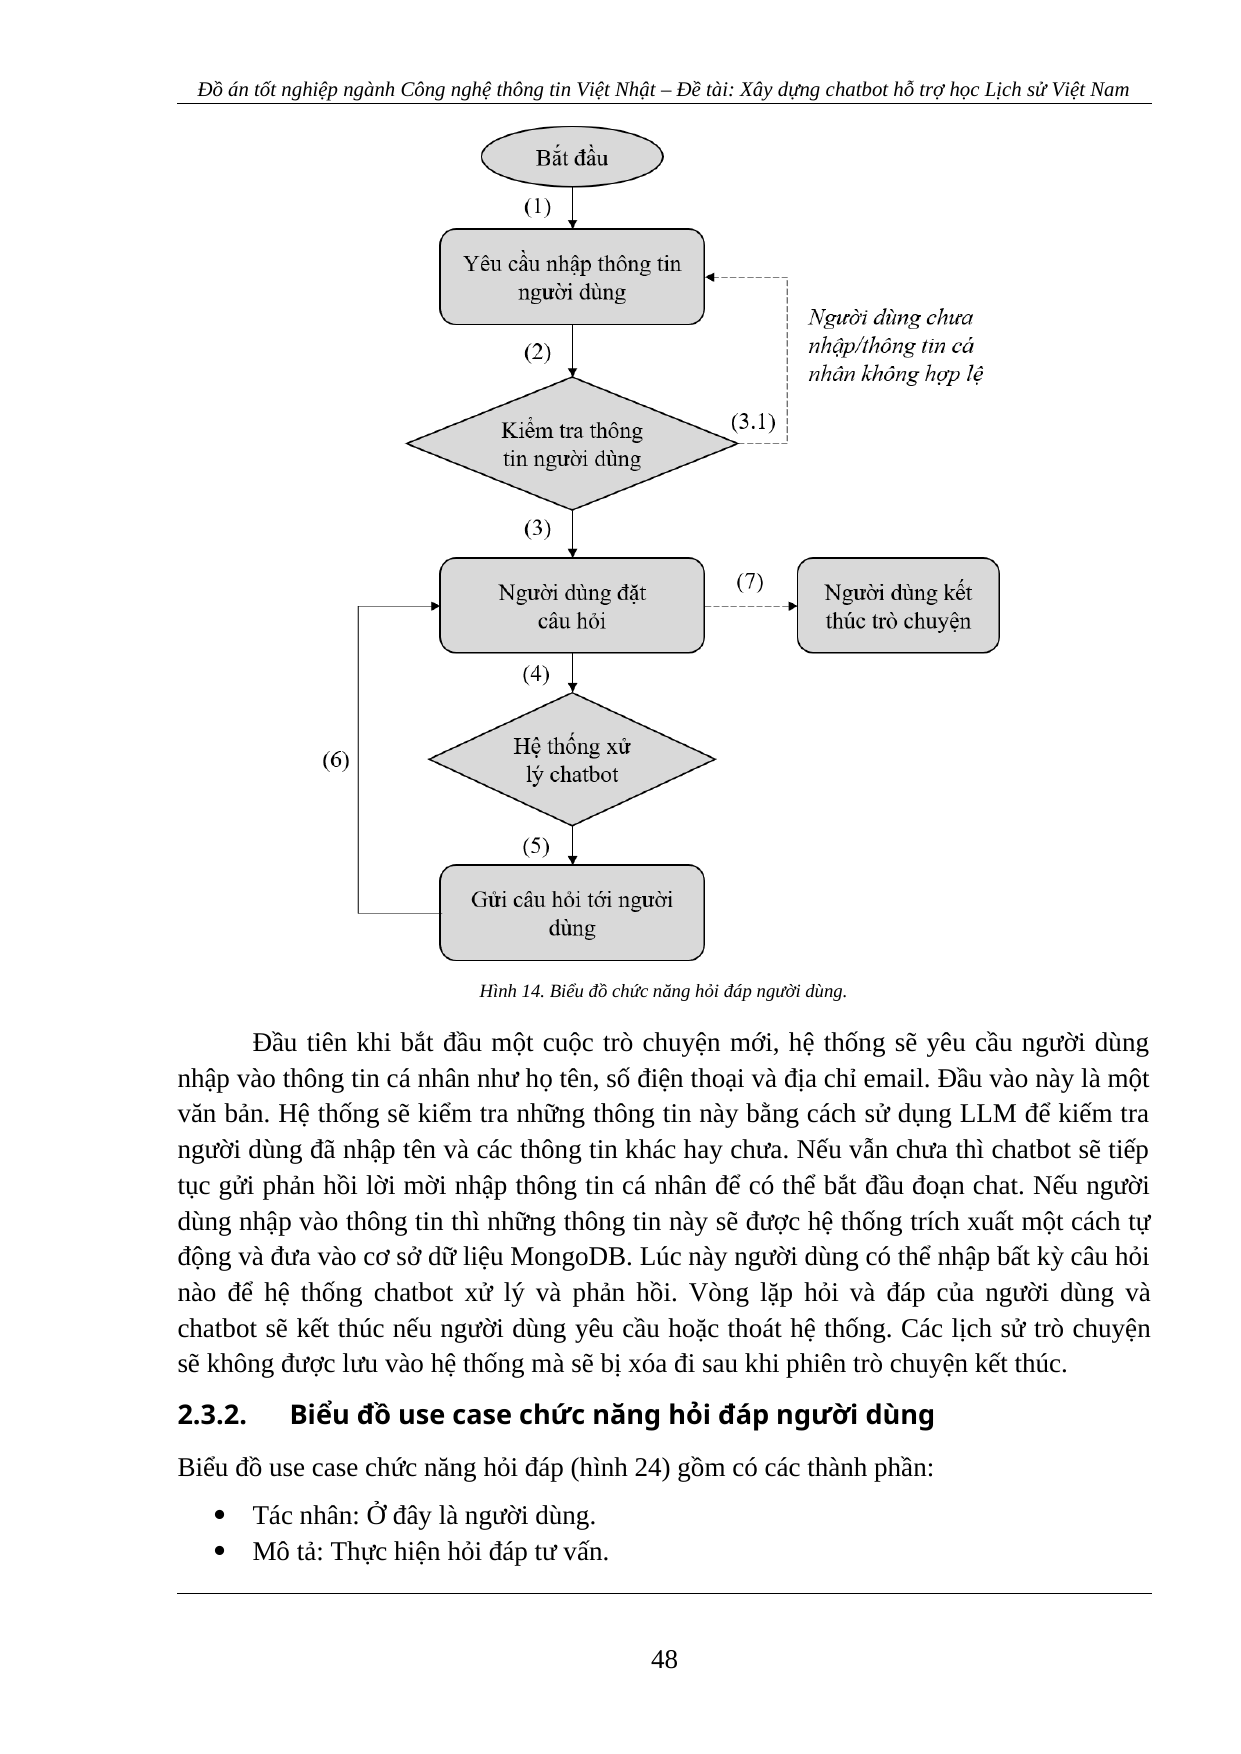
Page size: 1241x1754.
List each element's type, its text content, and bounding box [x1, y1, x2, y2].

subtitle Biểu đồ use case chức năng hỏi đáp người dùng [177, 1396, 1152, 1433]
text Biểu đồ use case chức năng hỏi đáp (hình 24) gồm có các thành phần: [177, 1451, 1152, 1482]
text Đầu tiên khi bắt đầu một cuộc trò chuyện mới, hệ thống sẽ yêu cầu người dùng nhập vào thông tin cá nhân như họ tên, số điện thoại và địa chỉ email. Đầu vào này là một văn bản. Hệ thống sẽ kiểm tra những thông tin này bằng cách sử dụng LLM để kiếm tra người dùng đã nhập tên và các thông tin khác hay chưa. Nếu vẫn chưa thì chatbot sẽ tiếp tục gửi phản hồi lời mời nhập thông tin cá nhân để có thể bắt đầu đoạn chat. Nếu người dùng nhập vào thông tin thì những thông tin này sẽ được hệ thống trích xuất một cách tự động và đưa vào cơ sở dữ liệu MongoDB. Lúc này người dùng có thể nhập bất kỳ câu hỏi nào để hệ thống chatbot xử lý và phản hồi. Vòng lặp hỏi và đáp của người dùng và chatbot sẽ kết thúc nếu người dùng yêu cầu hoặc thoát hệ thống. Các lịch sử trò chuyện sẽ không được lưu vào hệ thống mà sẽ bị xóa đi sau khi phiên trò chuyện kết thúc. [177, 1026, 1152, 1379]
list Tác nhân: Ở đây là người dùng. [215, 1499, 1152, 1530]
list Mô tả: Thực hiện hỏi đáp tư vấn. [215, 1535, 1152, 1566]
picture [295, 119, 1034, 964]
